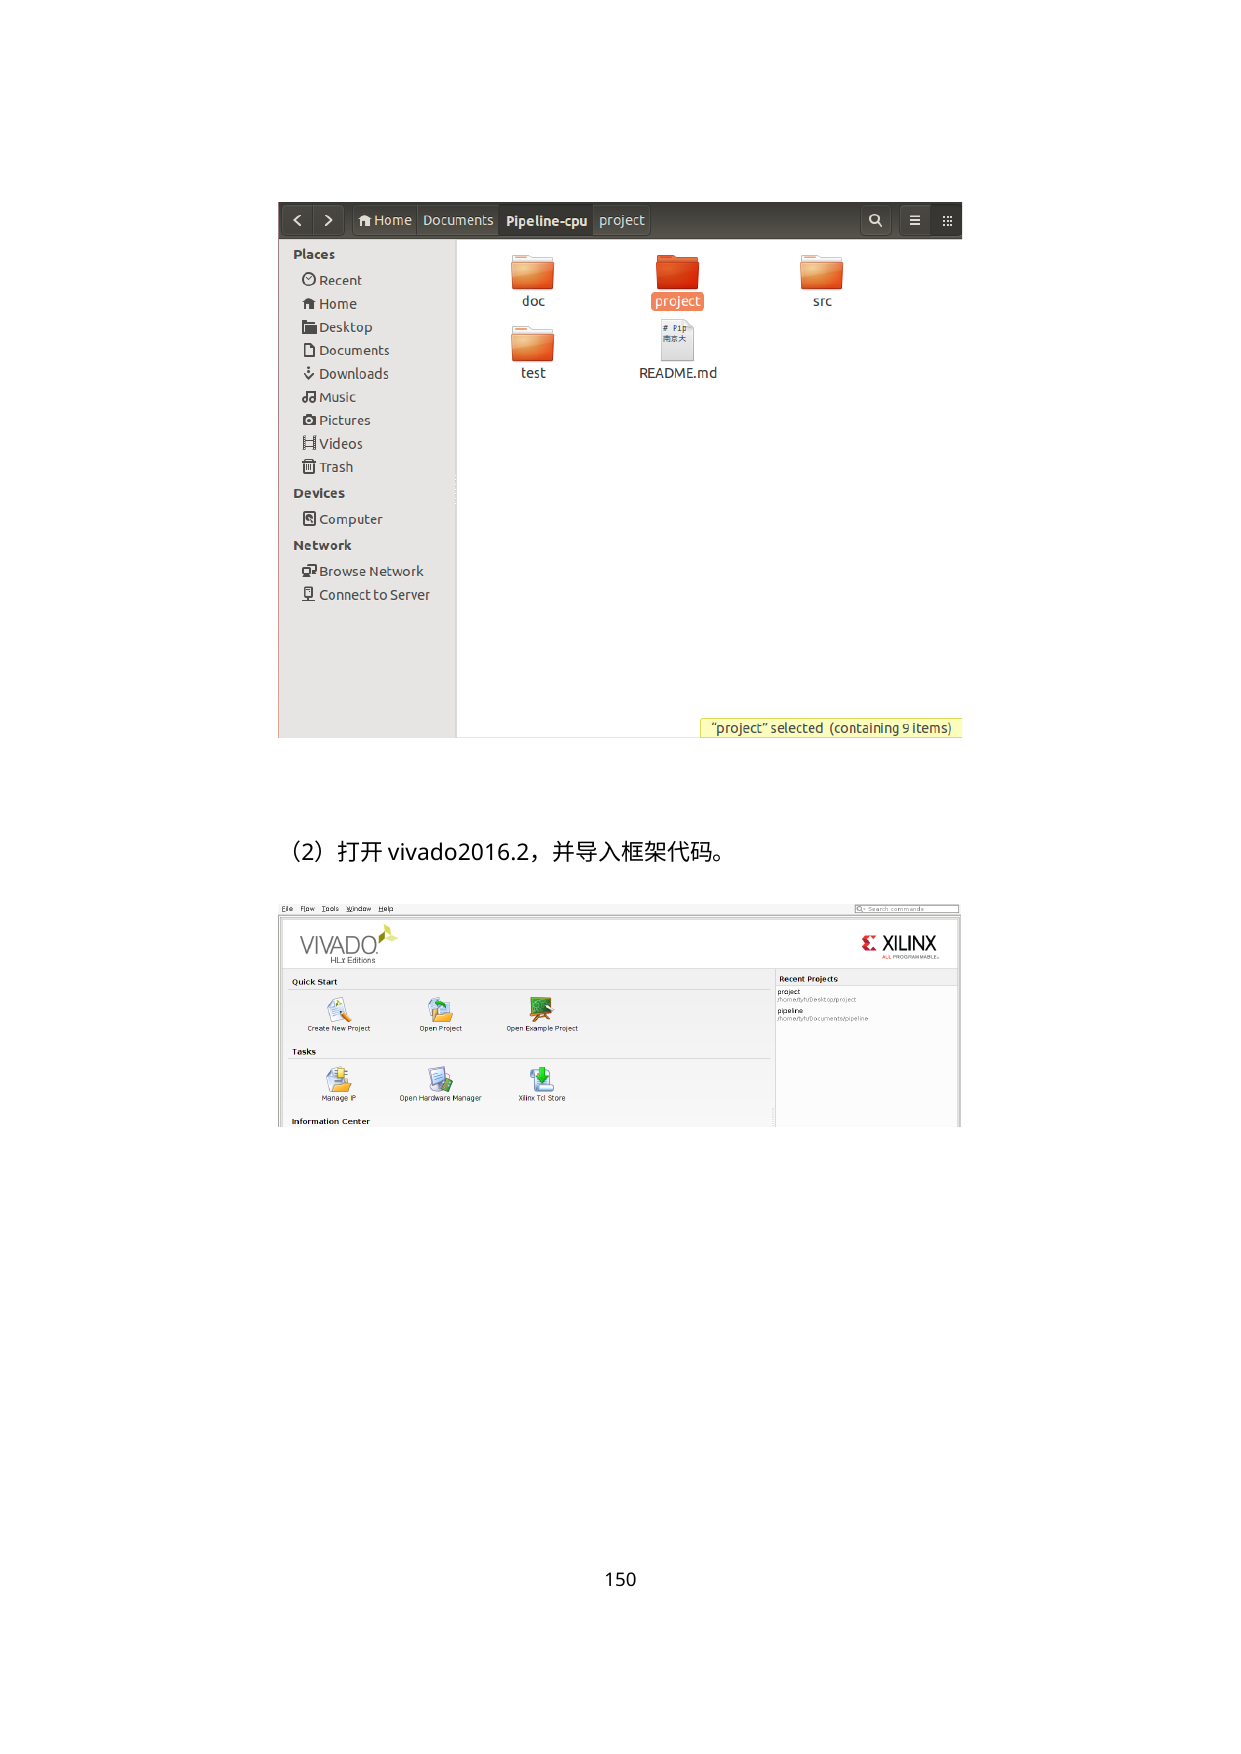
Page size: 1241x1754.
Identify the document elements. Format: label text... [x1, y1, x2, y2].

text （2）打开vivado2016.2，并导入框架代码。 [278, 817, 962, 882]
picture [278, 904, 961, 1127]
picture [278, 202, 963, 738]
